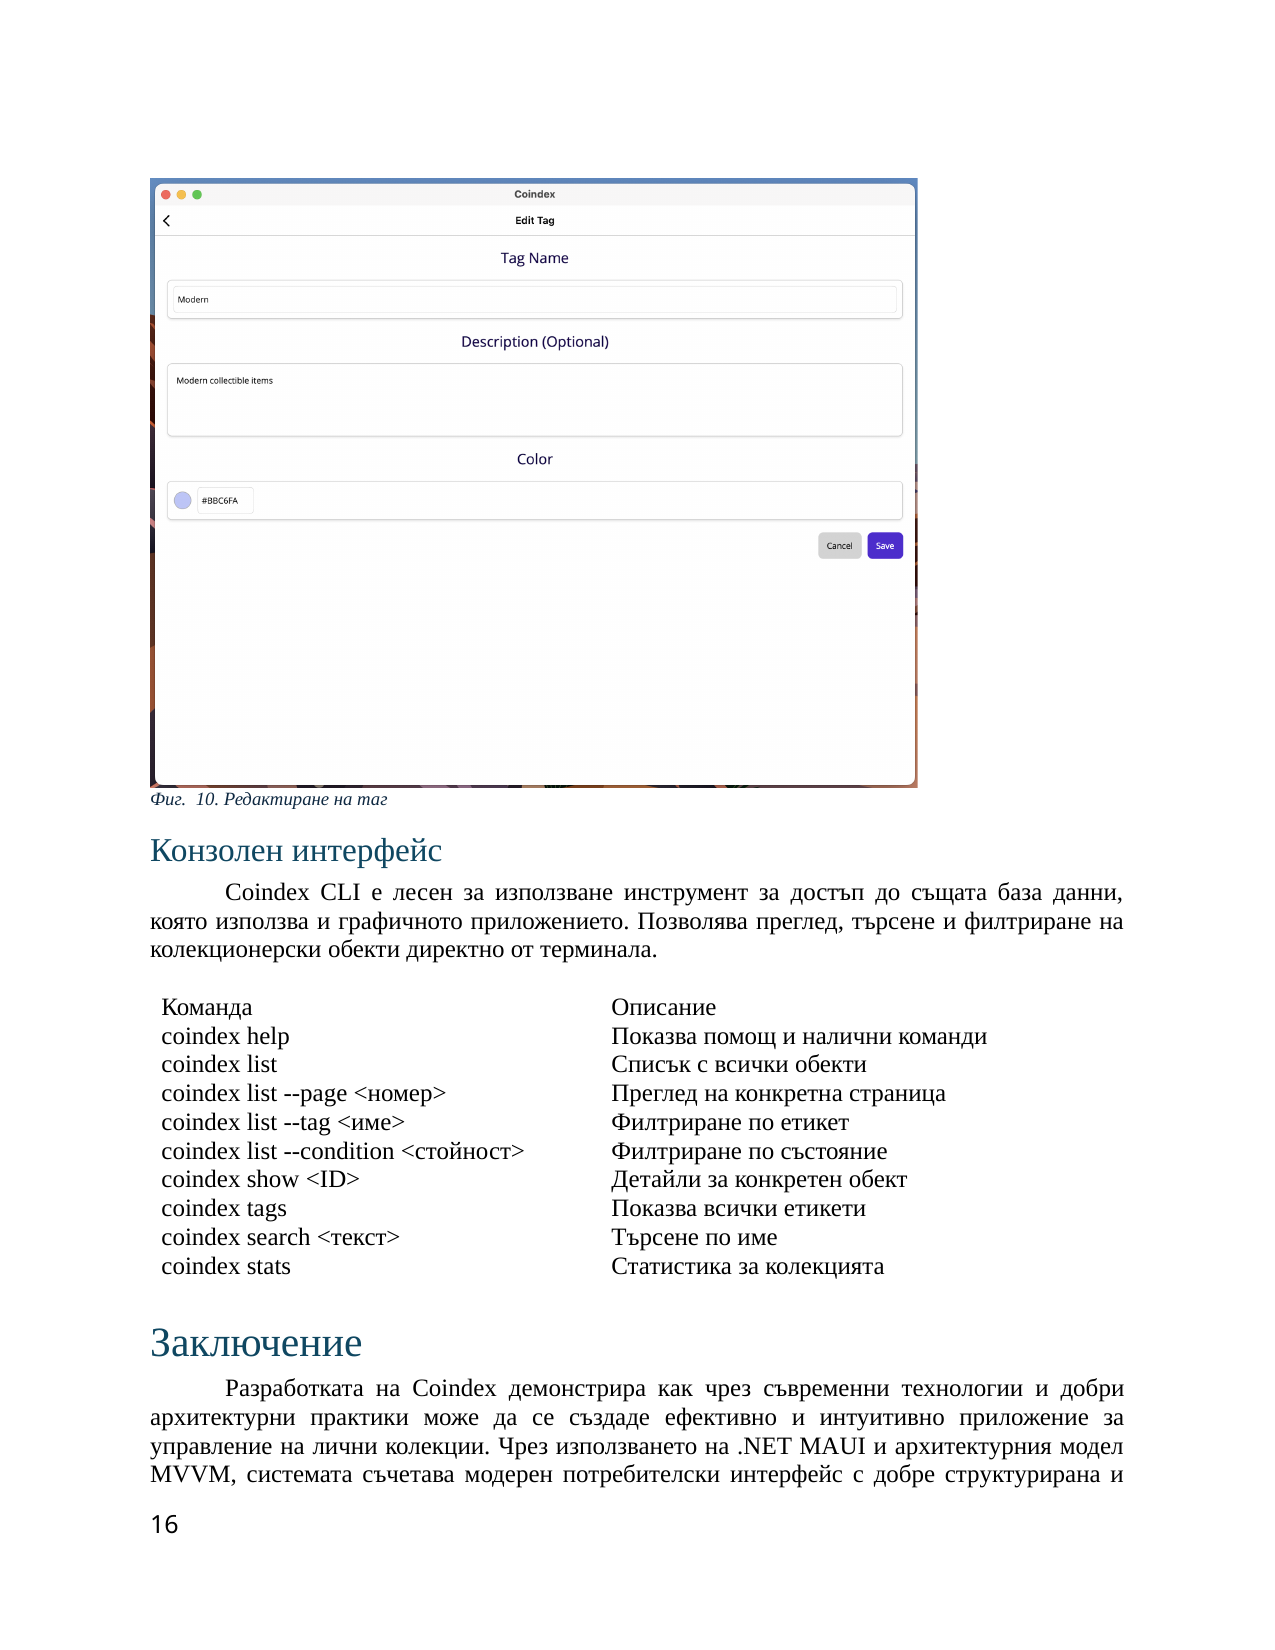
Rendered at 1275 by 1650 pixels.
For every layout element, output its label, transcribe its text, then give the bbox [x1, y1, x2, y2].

table_cell Филтриране по етикет [600, 1107, 1050, 1136]
table_cell Показва помощ и налични команди [600, 1021, 1050, 1049]
text Фиг. 10. Редактиране на таг [150, 788, 1125, 809]
table_cell Статистика за колекцията [600, 1251, 1050, 1279]
picture [150, 178, 918, 788]
table_header Описание [600, 992, 1050, 1021]
table_cell coindex list --page <номер> [150, 1078, 600, 1107]
table_header Команда [150, 992, 600, 1021]
table_cell coindex list [150, 1050, 600, 1078]
subtitle Заключение [150, 1317, 1125, 1365]
table_cell coindex list --condition <стойност> [150, 1136, 600, 1164]
table_cell coindex list --tag <име> [150, 1107, 600, 1136]
subtitle Конзолен интерфейс [150, 830, 1125, 869]
table_cell Преглед на конкретна страница [600, 1078, 1050, 1107]
table_cell coindex tags [150, 1193, 600, 1222]
table_cell Търсене по име [600, 1222, 1050, 1251]
table_cell Показва всички етикети [600, 1193, 1050, 1222]
table_cell Детайли за конкретен обект [600, 1165, 1050, 1193]
table_cell Филтриране по състояние [600, 1136, 1050, 1164]
table_cell coindex help [150, 1021, 600, 1049]
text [150, 1373, 1125, 1488]
text Coindex CLI е лесен за използване инструмент за достъп до същата база данни, която използва и графичното приложението. Позволява преглед, търсене и филтриране на колекционерски обекти директно от терминала. [150, 877, 1125, 963]
table_cell Списък с всички обекти [600, 1050, 1050, 1078]
table_cell coindex show <ID> [150, 1165, 600, 1193]
table_cell coindex stats [150, 1251, 600, 1279]
table_cell coindex search <текст> [150, 1222, 600, 1251]
